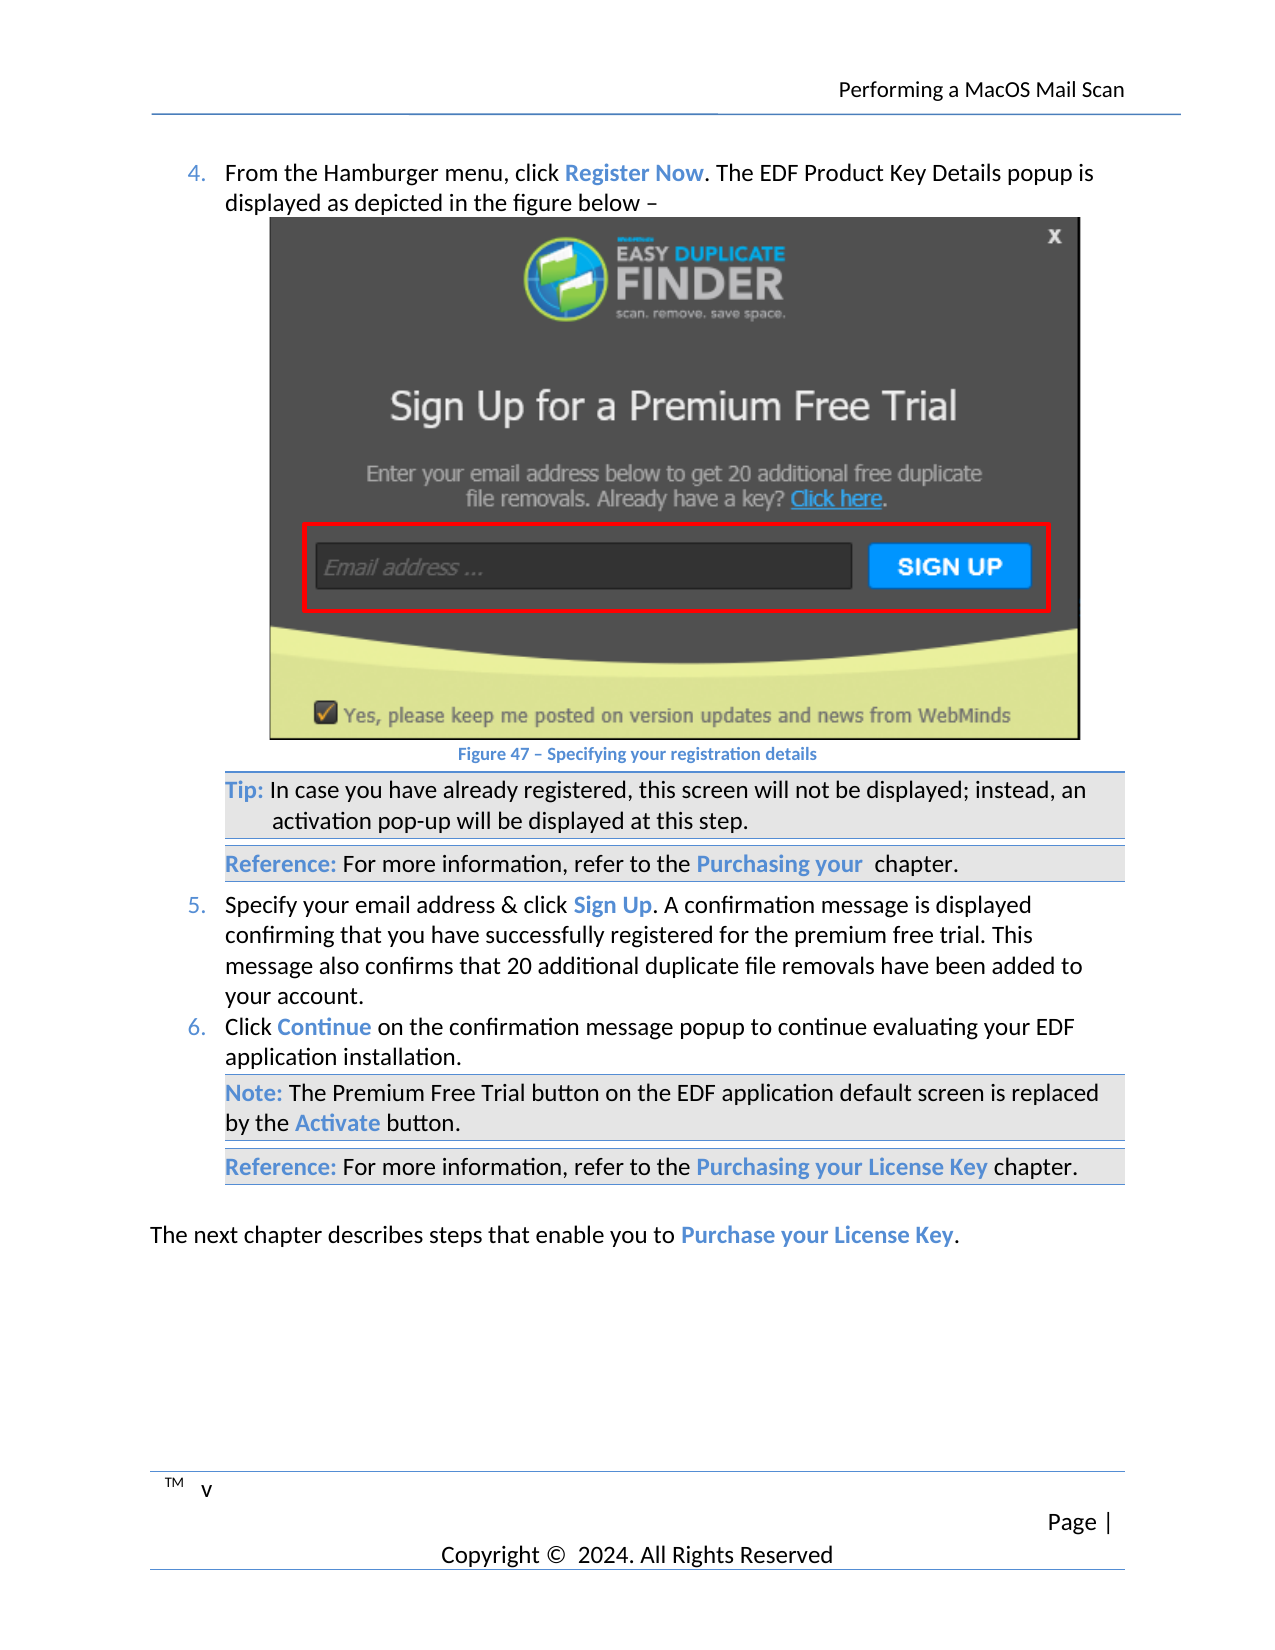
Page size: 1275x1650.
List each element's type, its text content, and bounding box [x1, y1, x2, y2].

text Reference: For more information, refer to the Purchasing your chapter. [225, 846, 1125, 881]
text Reference: For more information, refer to the Purchasing your License Key chapter. [225, 1149, 1125, 1184]
list Click Continue on the confirmation message popup to continue evaluating your EDF application installation. [187, 1011, 1125, 1072]
list Specify your email address & click Sign Up. A confirmation message is displayed confirming that you have successfully registered for the premium free trial. This message also confirms that 20 additional duplicate file removals have been added to your account. [187, 889, 1125, 1011]
text Tip: In case you have already registered, this screen will not be displayed; instead, an activation pop-up will be displayed at this step. [225, 773, 1125, 838]
picture [269, 217, 1081, 740]
text Note: The Premium Free Trial button on the EDF application default screen is replaced by the Activate button. [225, 1075, 1125, 1140]
list From the Hamburger menu, click Register Now. The EDF Product Key Details popup is displayed as depicted in the figure below – [187, 157, 1125, 218]
text The next chapter describes steps that enable you to Purchase your License Key. [150, 1219, 1125, 1250]
